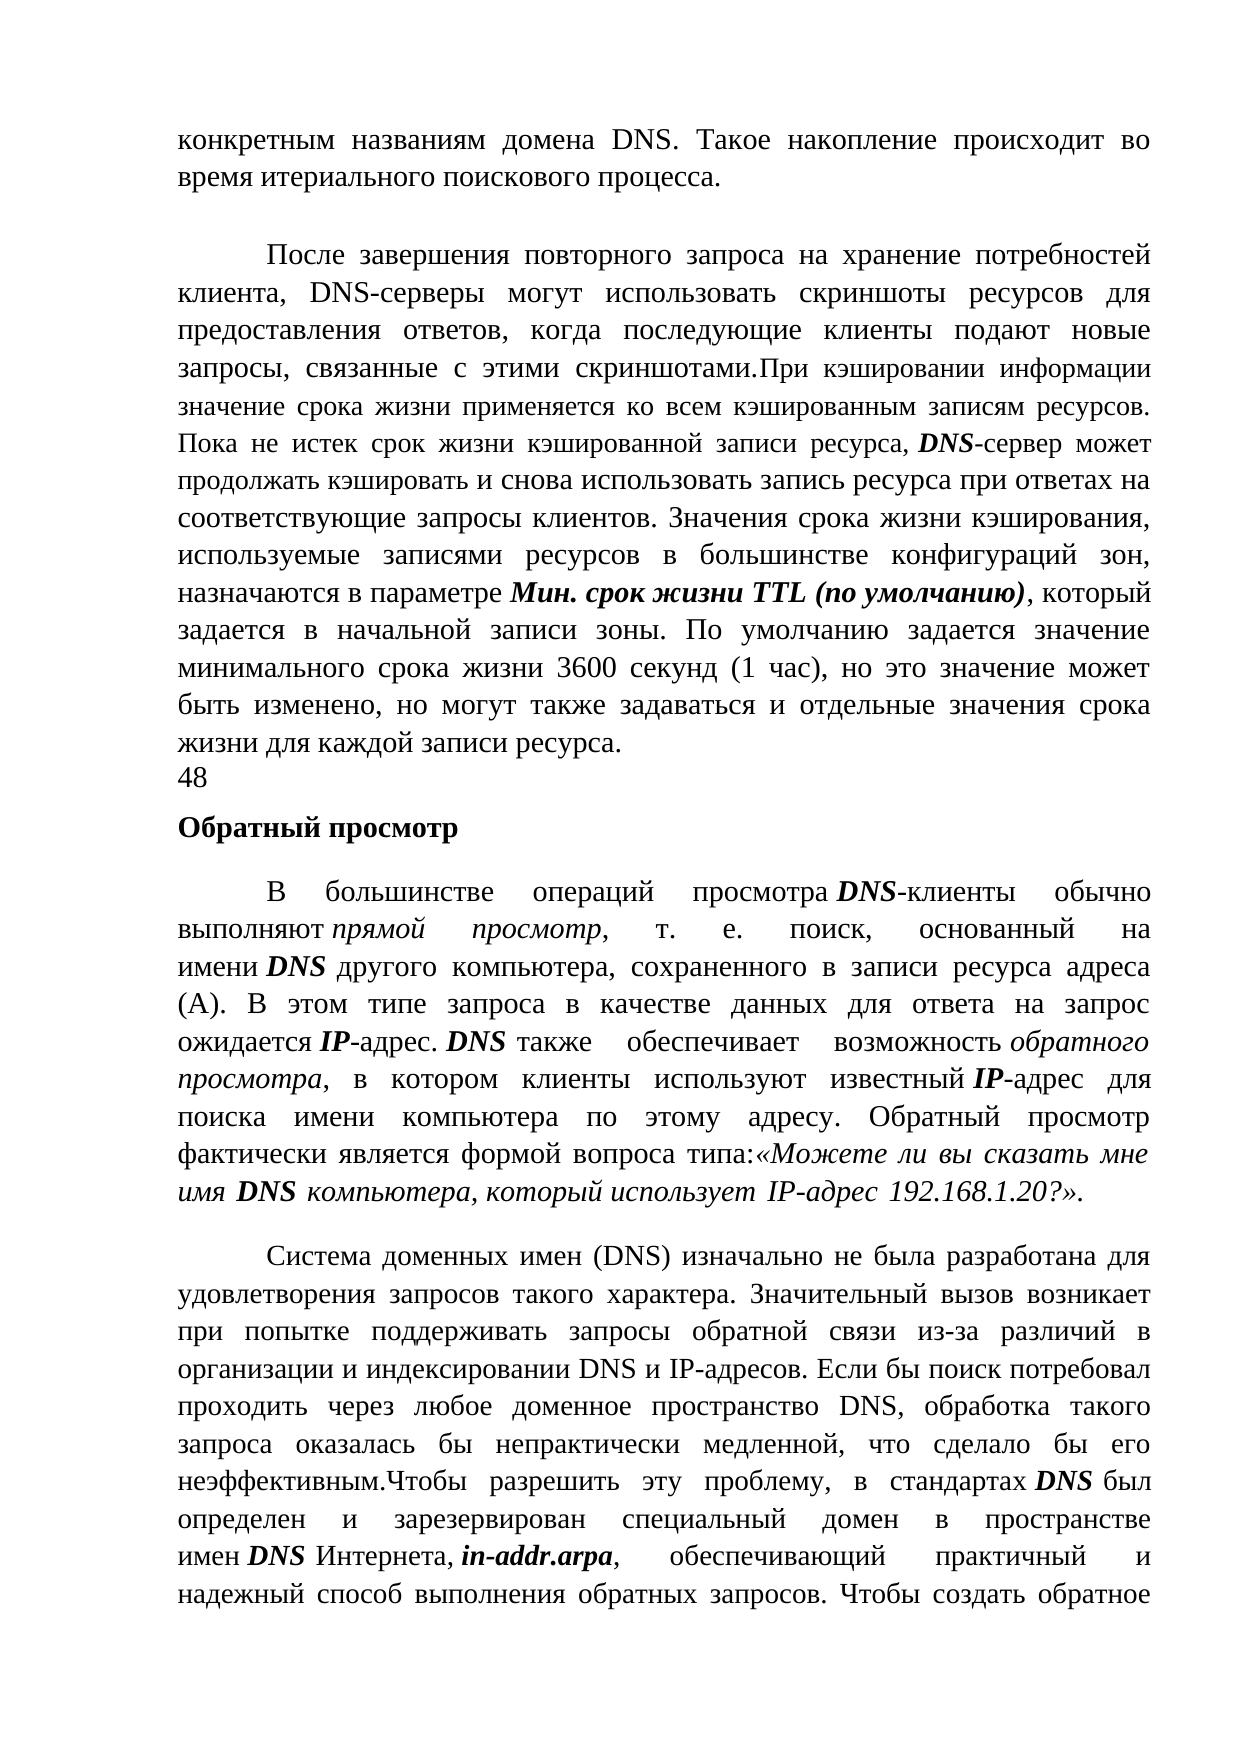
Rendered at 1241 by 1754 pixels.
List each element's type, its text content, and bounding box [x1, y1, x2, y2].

text После завершения повторного запроса на хранение потребностей клиента, DNS-серверы могут использовать скриншоты ресурсов для предоставления ответов, когда последующие клиенты подают новые запросы, связанные с этими скриншотами.При кэшировании информации значение срока жизни применяется ко всем кэшированным записям ресурсов. Пока не истек срок жизни кэшированной записи ресурса, DNS-сервер может продолжать кэшировать и снова использовать запись ресурса при ответах на соответствующие запросы клиентов. Значения срока жизни кэширования, используемые записями ресурсов в большинстве конфигураций зон, назначаются в параметре Мин. срок жизни TTL (по умолчанию), который задается в начальной записи зоны. По умолчанию задается значение минимального срока жизни 3600 секунд (1 час), но это значение может быть изменено, но могут также задаваться и отдельные значения срока жизни для каждой записи ресурса. [177, 234, 1152, 759]
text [177, 118, 1152, 193]
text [177, 1234, 1152, 1609]
text 48 [177, 759, 1152, 793]
text В большинстве операций просмотра DNS-клиенты обычно выполняют прямой просмотр, т. е. поиск, основанный на имени DNS другого компьютера, сохраненного в записи ресурса адреса (A). В этом типе запроса в качестве данных для ответа на запрос ожидается IP-адрес. DNS также обеспечивает возможность обратного просмотра, в котором клиенты используют известный IP-адрес для поиска имени компьютера по этому адресу. Обратный просмотр фактически является формой вопроса типа:«Можете ли вы сказать мне имя DNS компьютера, который использует IP-адрес 192.168.1.20?». [177, 870, 1152, 1208]
text Обратный просмотр [177, 809, 1152, 844]
